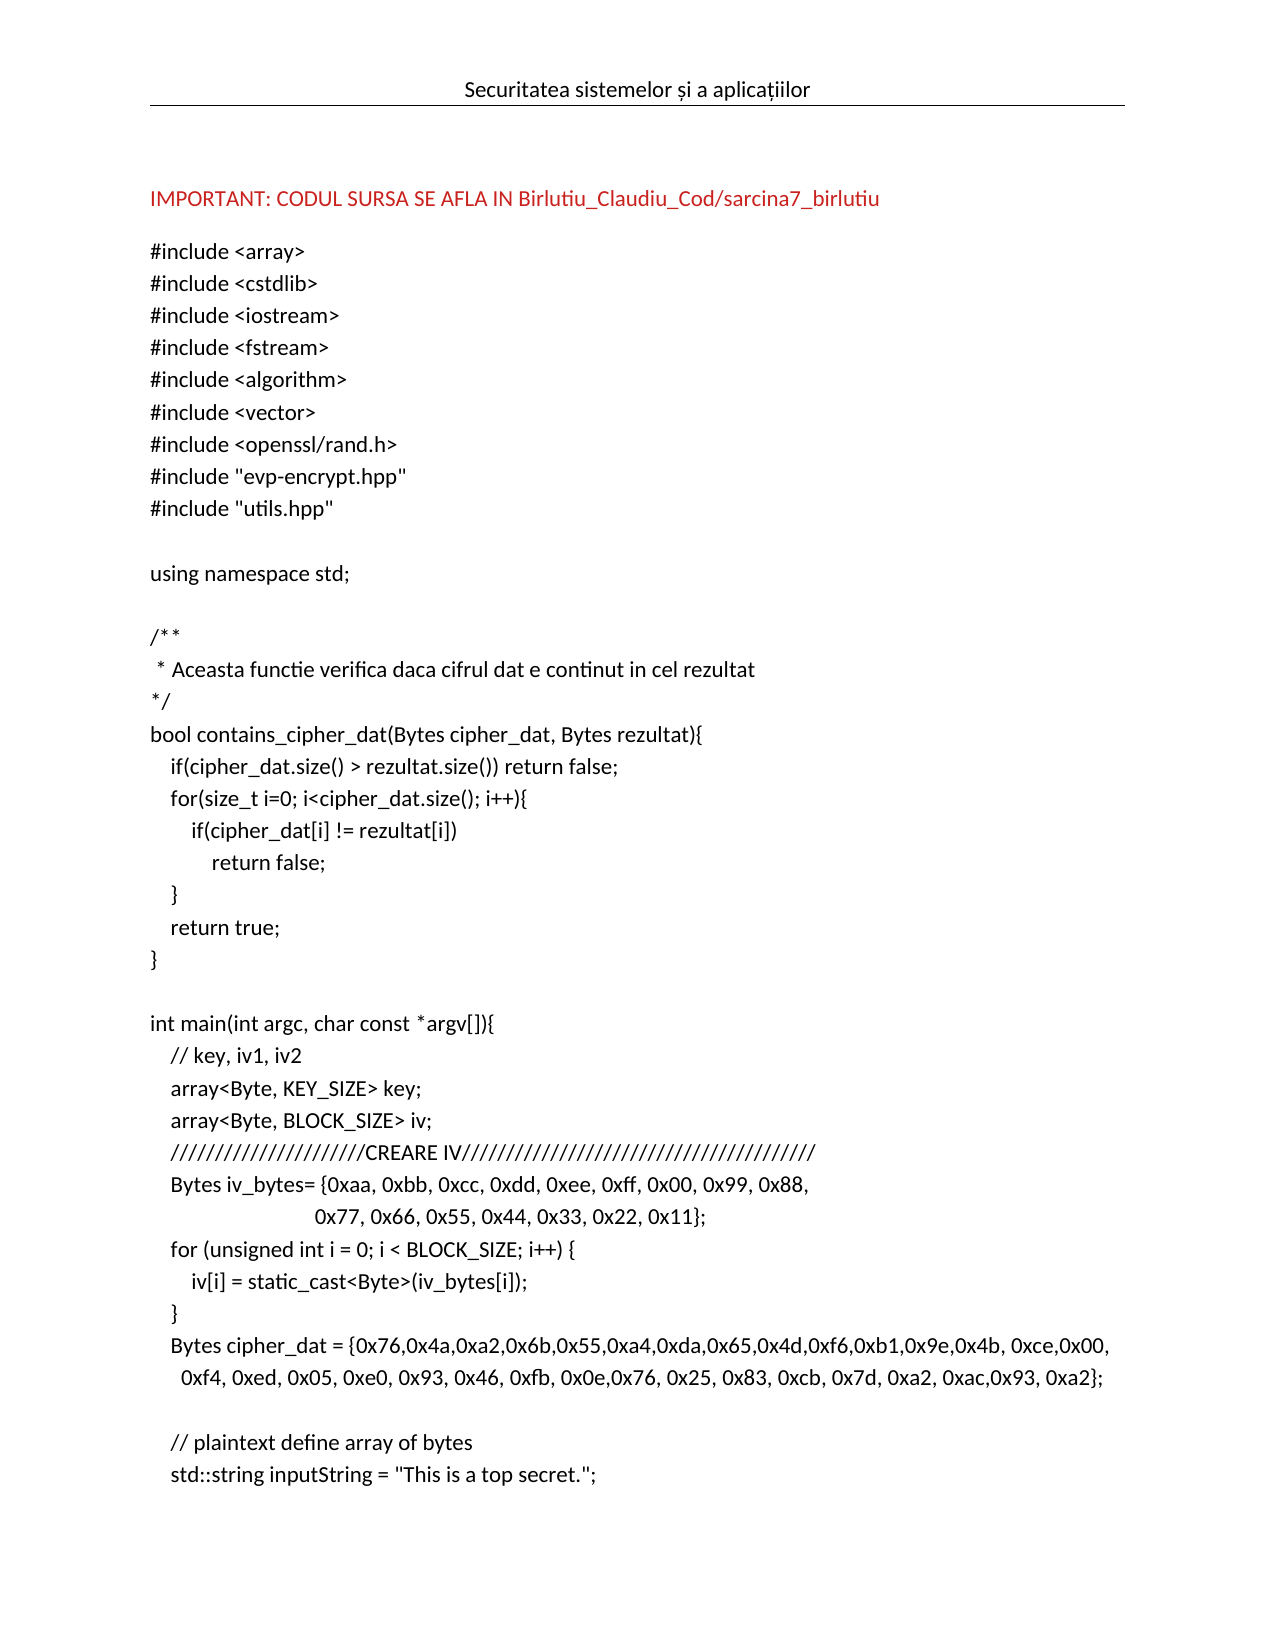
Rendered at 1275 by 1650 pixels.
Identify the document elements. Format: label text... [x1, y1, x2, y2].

text // key, iv1, iv2 [150, 1042, 1125, 1069]
text #include <vector> [150, 398, 1125, 426]
text return true; [150, 913, 1125, 941]
text std::string inputString = "This is a top secret."; [150, 1460, 1125, 1488]
text if(cipher_dat[i] != rezultat[i]) [150, 816, 1125, 844]
text bool contains_cipher_dat(Bytes cipher_dat, Bytes rezultat){ [150, 720, 1125, 748]
text * Aceasta functie verifica daca cifrul dat e continut in cel rezultat [150, 655, 1125, 683]
text } [150, 1299, 1125, 1327]
text array<Byte, BLOCK_SIZE> iv; [150, 1106, 1125, 1134]
text //////////////////////CREARE IV//////////////////////////////////////// [150, 1138, 1125, 1166]
text #include <iostream> [150, 301, 1125, 329]
text for (unsigned int i = 0; i < BLOCK_SIZE; i++) { [150, 1235, 1125, 1263]
text IMPORTANT: CODUL SURSA SE AFLA IN Birlutiu_Claudiu_Cod/sarcina7_birlutiu [150, 184, 1125, 212]
text int main(int argc, char const *argv[]){ [150, 1009, 1125, 1037]
text Bytes iv_bytes= {0xaa, 0xbb, 0xcc, 0xdd, 0xee, 0xff, 0x00, 0x99, 0x88, [150, 1170, 1125, 1198]
text */ [150, 687, 1125, 716]
text } [150, 945, 1125, 973]
text iv[i] = static_cast<Byte>(iv_bytes[i]); [150, 1267, 1125, 1295]
text 0xf4, 0xed, 0x05, 0xe0, 0x93, 0x46, 0xfb, 0x0e,0x76, 0x25, 0x83, 0xcb, 0x7d, 0xa2, 0xac,0x93, 0xa2}; [150, 1363, 1125, 1391]
text for(size_t i=0; i<cipher_dat.size(); i++){ [150, 784, 1125, 812]
text #include <fstream> [150, 333, 1125, 361]
text using namespace std; [150, 559, 1125, 587]
text } [150, 881, 1125, 909]
text #include <algorithm> [150, 366, 1125, 394]
text return false; [150, 848, 1125, 876]
text if(cipher_dat.size() > rezultat.size()) return false; [150, 752, 1125, 780]
text Bytes cipher_dat = {0x76,0x4a,0xa2,0x6b,0x55,0xa4,0xda,0x65,0x4d,0xf6,0xb1,0x9e,0x4b, 0xce,0x00, [150, 1331, 1125, 1359]
text array<Byte, KEY_SIZE> key; [150, 1074, 1125, 1102]
text #include <array> [150, 237, 1125, 265]
text /** [150, 623, 1125, 651]
text #include "evp-encrypt.hpp" [150, 462, 1125, 490]
text #include <openssl/rand.h> [150, 430, 1125, 458]
text #include <cstdlib> [150, 269, 1125, 297]
text #include "utils.hpp" [150, 494, 1125, 522]
text 0x77, 0x66, 0x55, 0x44, 0x33, 0x22, 0x11}; [150, 1202, 1125, 1231]
text // plaintext define array of bytes [150, 1428, 1125, 1456]
